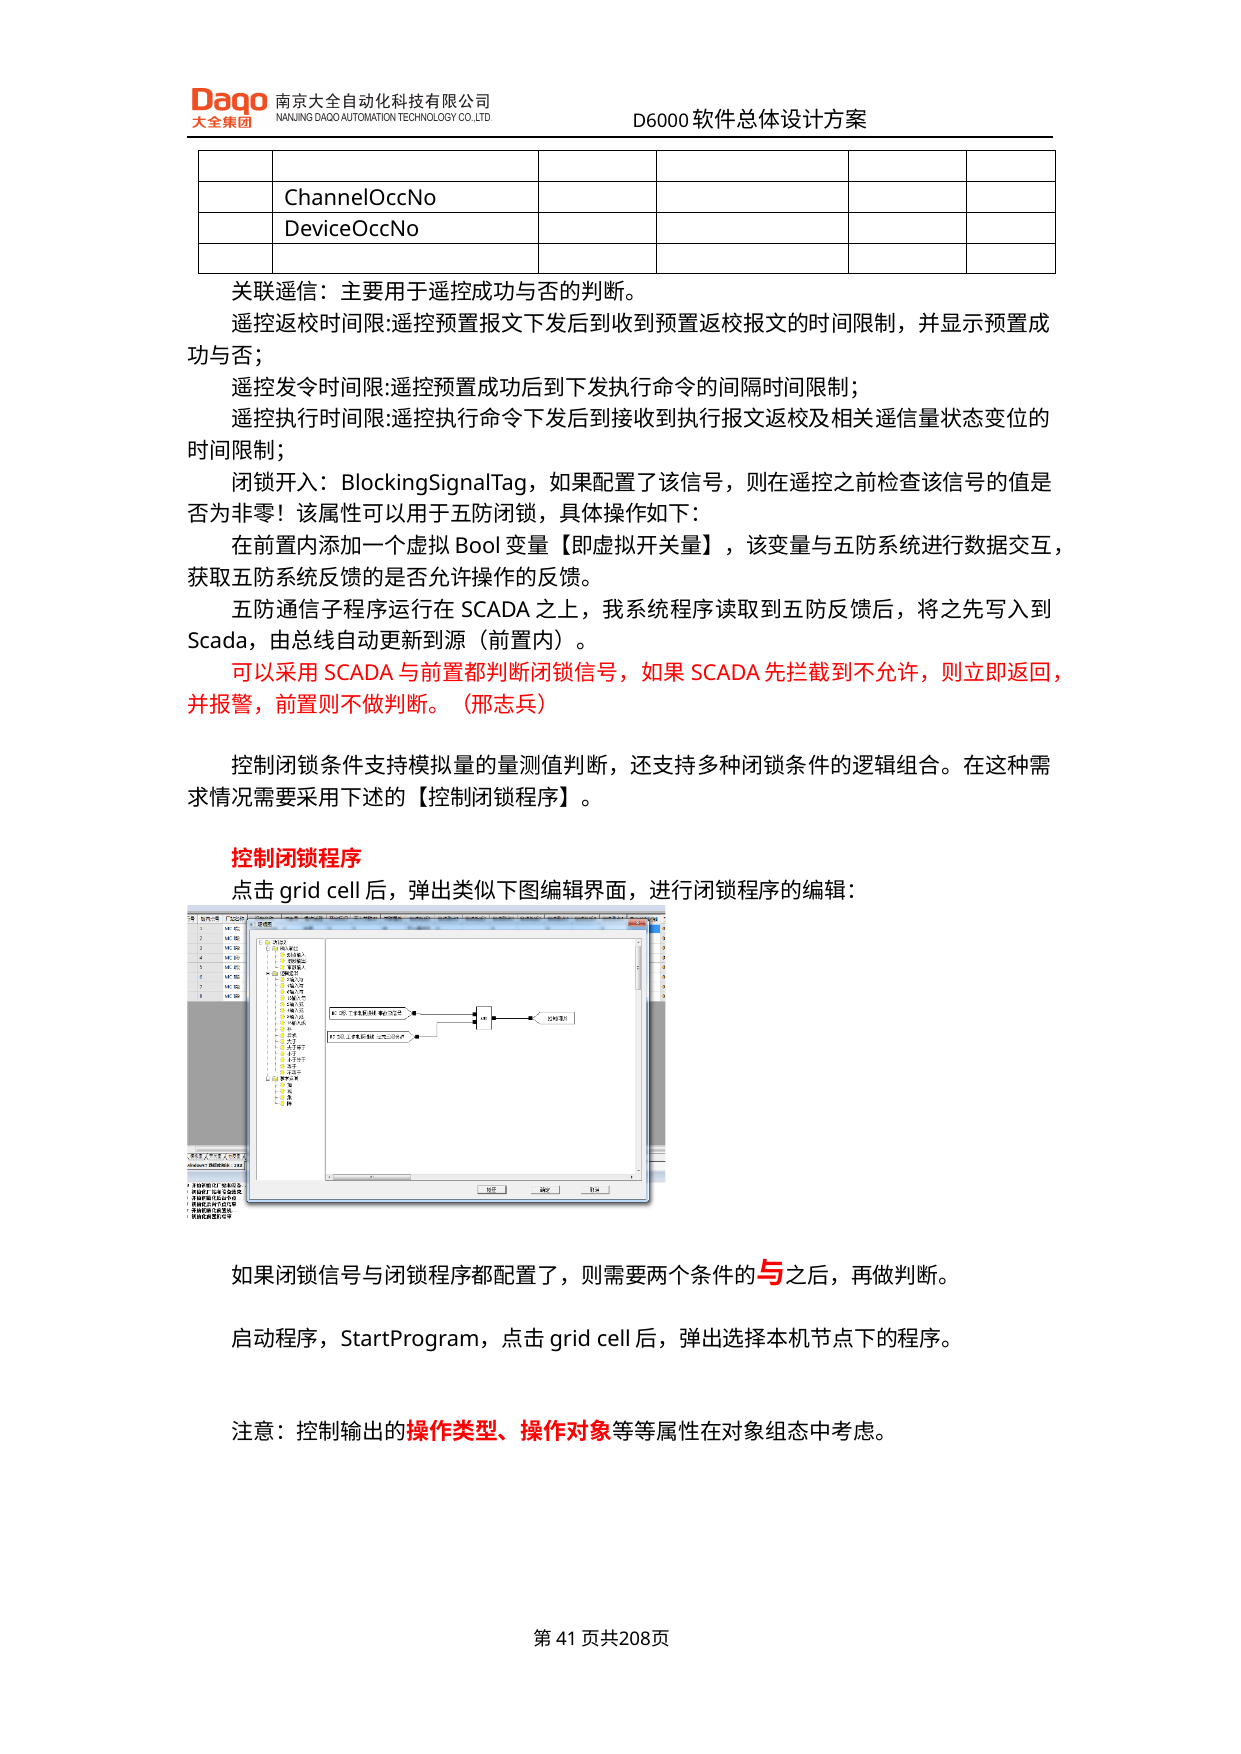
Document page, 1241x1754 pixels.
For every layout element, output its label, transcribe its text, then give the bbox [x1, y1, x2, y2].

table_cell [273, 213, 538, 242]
text 闭锁开入：BlockingSignalTag，如果配置了该信号，则在遥控之前检查该信号的值是否为非零！该属性可以用于五防闭锁，具体操作如下： [187, 465, 1053, 528]
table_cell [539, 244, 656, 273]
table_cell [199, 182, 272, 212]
picture [187, 905, 666, 1220]
text 遥控返校时间限:遥控预置报文下发后到收到预置返校报文的时间限制，并显示预置成功与否； [187, 306, 1053, 369]
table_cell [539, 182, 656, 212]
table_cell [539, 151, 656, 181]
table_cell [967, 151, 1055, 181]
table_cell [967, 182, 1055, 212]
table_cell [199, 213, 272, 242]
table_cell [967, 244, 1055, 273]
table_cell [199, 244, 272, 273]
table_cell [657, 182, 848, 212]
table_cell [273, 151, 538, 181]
text 可以采用SCADA与前置都判断闭锁信号，如果SCADA先拦截到不允许，则立即返回，并报警，前置则不做判断。（邢志兵） [187, 655, 1053, 718]
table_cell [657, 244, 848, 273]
text 控制闭锁条件支持模拟量的量测值判断，还支持多种闭锁条件的逻辑组合。在这种需求情况需要采用下述的【控制闭锁程序】。 [187, 748, 1053, 812]
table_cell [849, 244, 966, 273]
text 控制闭锁程序 [187, 841, 1053, 873]
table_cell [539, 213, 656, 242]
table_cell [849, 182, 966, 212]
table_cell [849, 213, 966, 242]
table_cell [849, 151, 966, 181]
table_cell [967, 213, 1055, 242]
text 遥控执行时间限:遥控执行命令下发后到接收到执行报文返校及相关遥信量状态变位的时间限制； [187, 401, 1053, 465]
picture [187, 88, 492, 128]
text 注意：控制输出的操作类型、操作对象等等属性在对象组态中考虑。 [187, 1413, 1053, 1446]
text 遥控发令时间限:遥控预置成功后到下发执行命令的间隔时间限制； [187, 369, 1053, 401]
text 在前置内添加一个虚拟Bool变量【即虚拟开关量】，该变量与五防系统进行数据交互，获取五防系统反馈的是否允许操作的反馈。 [187, 528, 1053, 592]
text 启动程序，StartProgram，点击grid cell后，弹出选择本机节点下的程序。 [187, 1321, 1053, 1353]
text 关联遥信：主要用于遥控成功与否的判断。 [187, 274, 1053, 306]
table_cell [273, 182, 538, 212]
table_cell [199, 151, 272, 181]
text 五防通信子程序运行在SCADA之上，我系统程序读取到五防反馈后，将之先写入到Scada，由总线自动更新到源（前置内）。 [187, 592, 1053, 655]
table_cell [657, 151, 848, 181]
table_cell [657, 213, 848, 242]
text 如果闭锁信号与闭锁程序都配置了，则需要两个条件的与之后，再做判断。 [187, 1249, 1053, 1292]
text 点击grid cell后，弹出类似下图编辑界面，进行闭锁程序的编辑： [187, 873, 1053, 905]
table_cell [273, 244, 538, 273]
